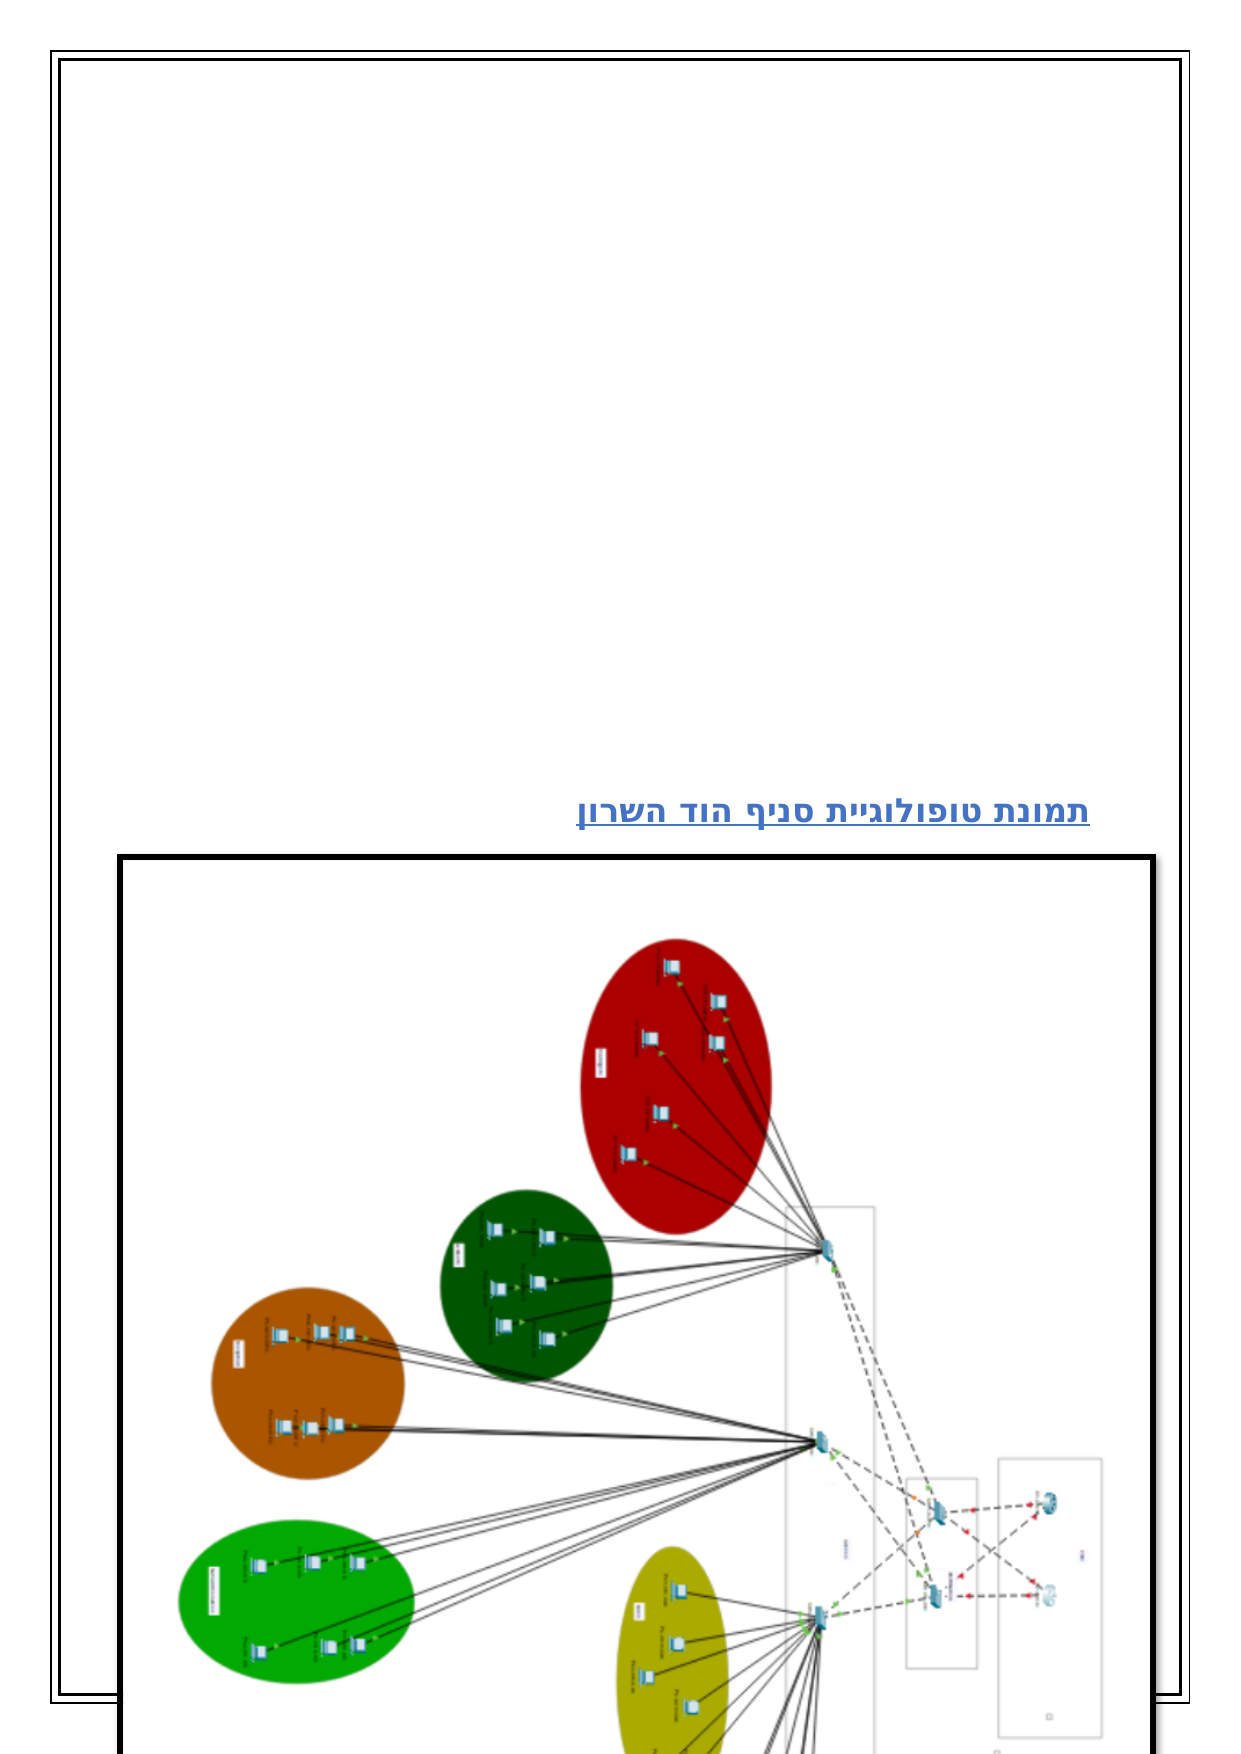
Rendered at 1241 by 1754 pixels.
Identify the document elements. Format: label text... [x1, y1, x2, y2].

picture [124, 861, 1150, 1754]
subtitle תמונת טופולוגיית סניף הוד השרון [150, 791, 1090, 830]
